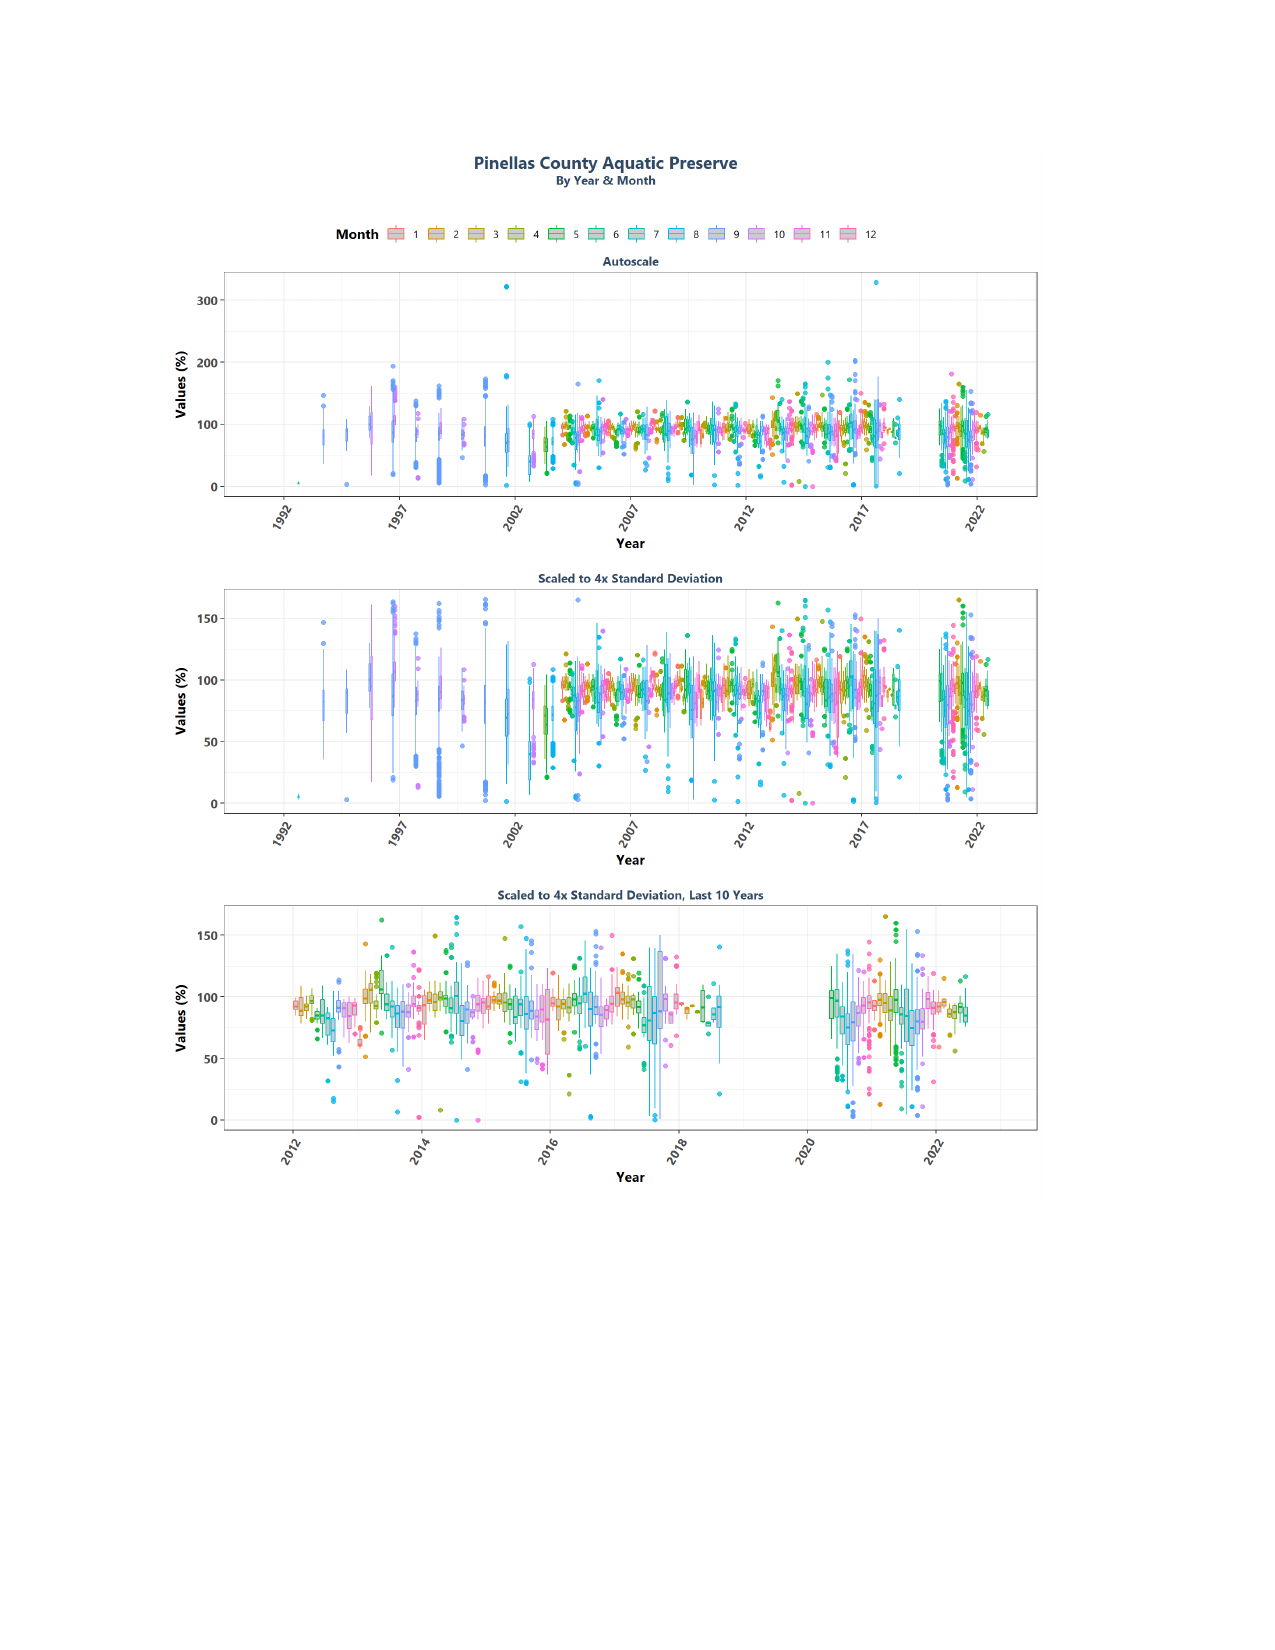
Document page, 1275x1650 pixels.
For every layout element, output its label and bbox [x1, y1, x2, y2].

picture [168, 150, 1044, 1200]
